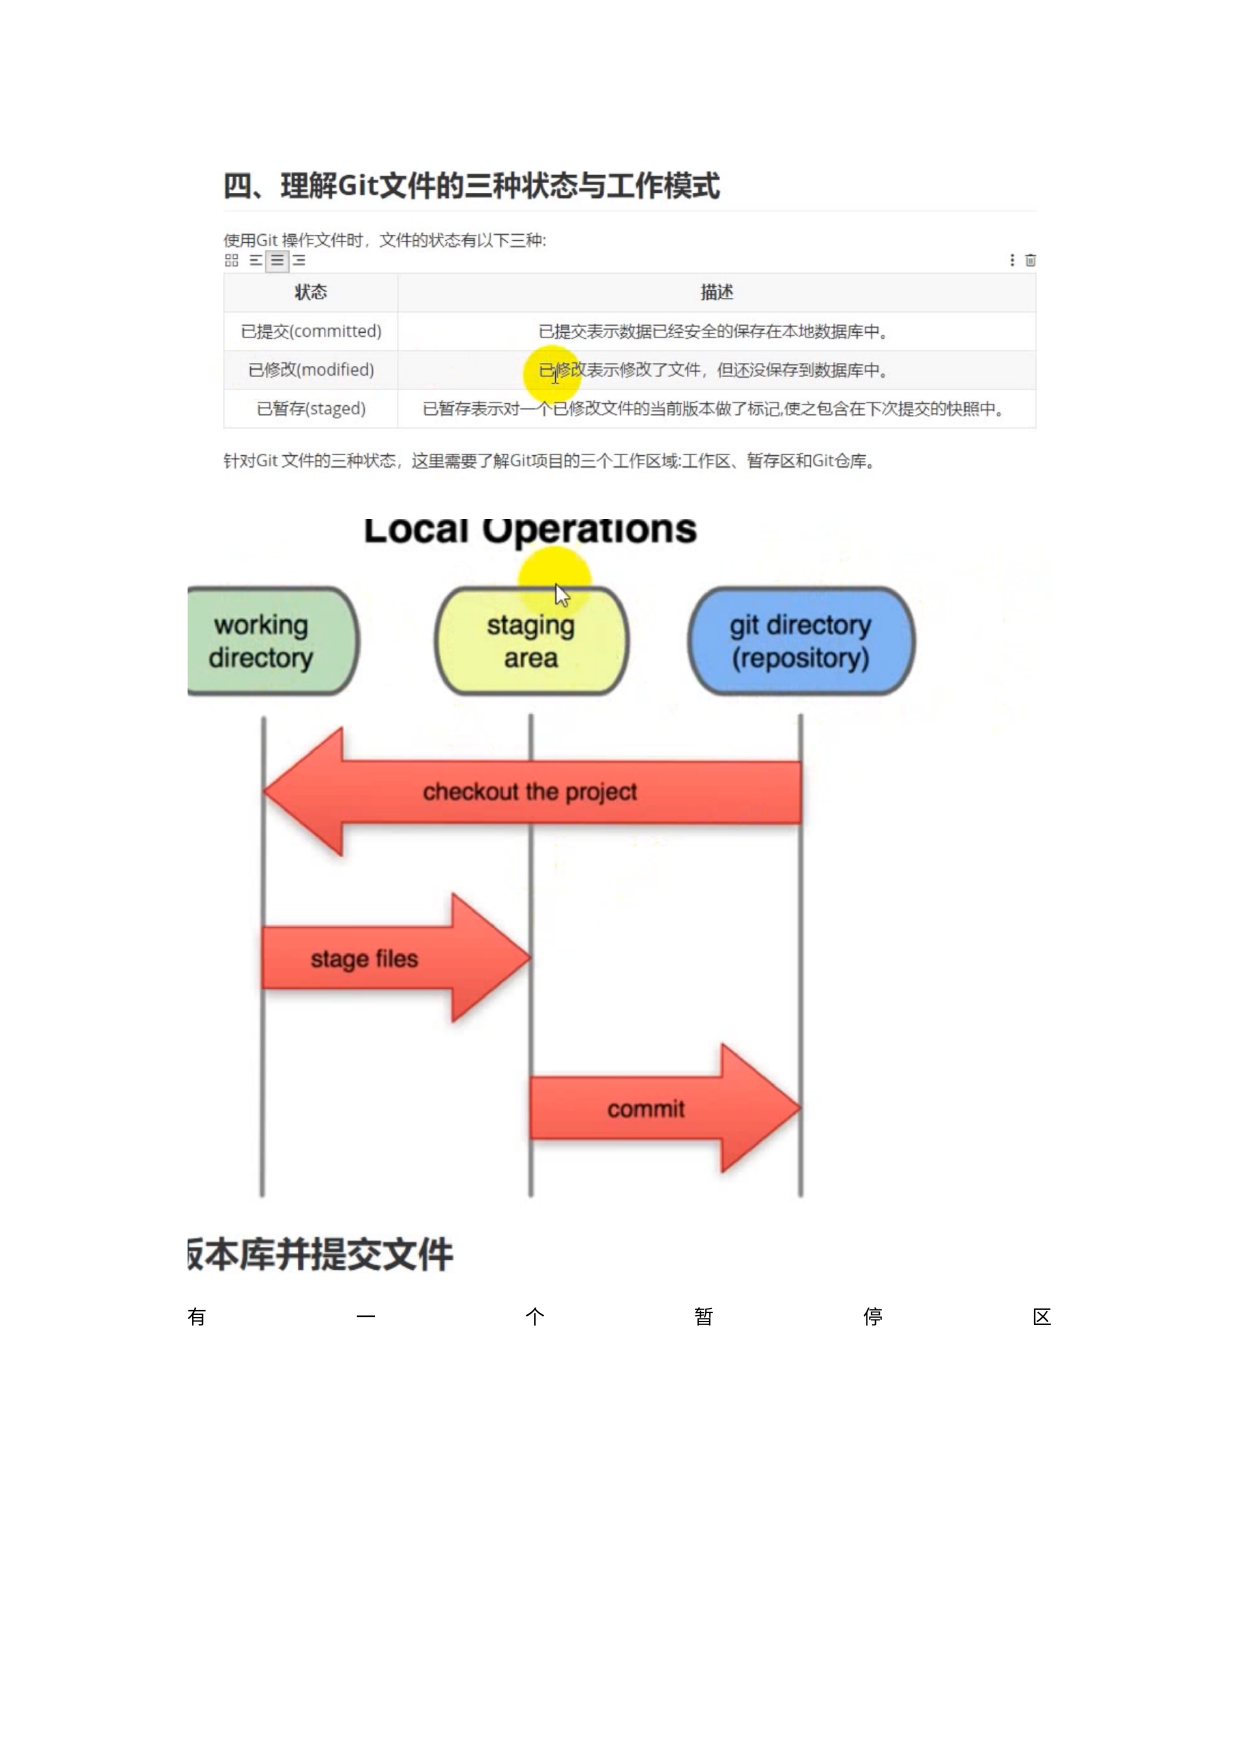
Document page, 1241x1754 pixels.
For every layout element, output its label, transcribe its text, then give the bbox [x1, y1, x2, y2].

text 有一个暂停区 [187, 1299, 1053, 1332]
picture [187, 519, 1053, 1273]
picture [187, 162, 1052, 492]
